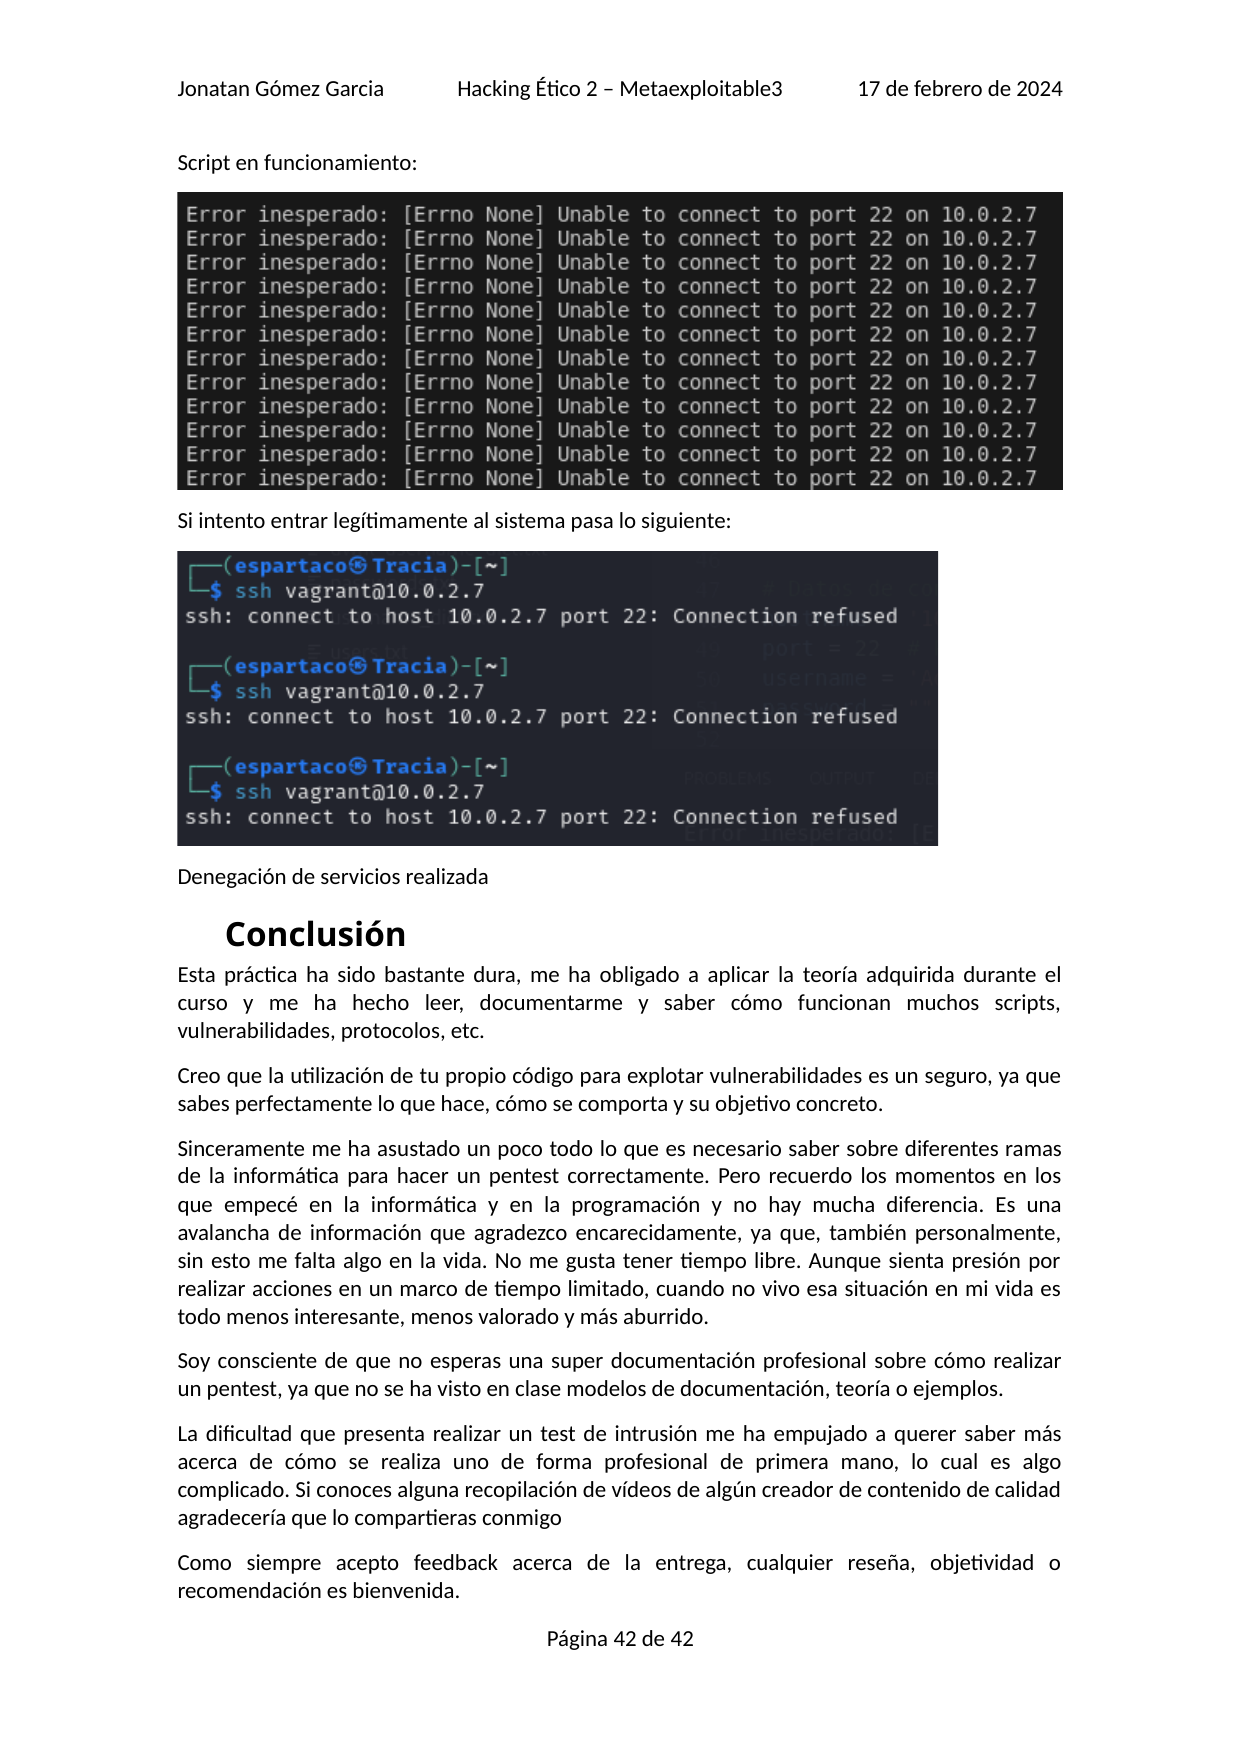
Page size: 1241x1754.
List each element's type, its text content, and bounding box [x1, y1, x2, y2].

text Esta práctica ha sido bastante dura, me ha obligado a aplicar la teoría adquirida durante el curso y me ha hecho leer, documentarme y saber cómo funcionan muchos scripts, vulnerabilidades, protocolos, etc. [177, 960, 1063, 1044]
text Denegación de servicios realizada [177, 862, 1063, 890]
text Como siempre acepto feedback acerca de la entrega, cualquier reseña, objetividad o recomendación es bienvenida. [177, 1548, 1063, 1604]
text Si intento entrar legítimamente al sistema pasa lo siguiente: [177, 507, 1063, 535]
picture [177, 192, 1063, 490]
picture [177, 551, 939, 846]
text Soy consciente de que no esperas una super documentación profesional sobre cómo realizar un pentest, ya que no se ha visto en clase modelos de documentación, teoría o ejemplos. [177, 1346, 1063, 1402]
text Script en funcionamiento: [177, 148, 1063, 176]
text Creo que la utilización de tu propio código para explotar vulnerabilidades es un seguro, ya que sabes perfectamente lo que hace, cómo se comporta y su objetivo concreto. [177, 1061, 1063, 1117]
text La dificultad que presenta realizar un test de intrusión me ha empujado a querer saber más acerca de cómo se realiza uno de forma profesional de primera mano, lo cual es algo complicado. Si conoces alguna recopilación de vídeos de algún creador de contenido de calidad agradecería que lo compartieras conmigo [177, 1419, 1063, 1531]
subtitle Conclusión [224, 911, 1063, 956]
text Sinceramente me ha asustado un poco todo lo que es necesario saber sobre diferentes ramas de la informática para hacer un pentest correctamente. Pero recuerdo los momentos en los que empecé en la informática y en la programación y no hay mucha diferencia. Es una avalancha de información que agradezco encarecidamente, ya que, también personalmente, sin esto me falta algo en la vida. No me gusta tener tiempo libre. Aunque sienta presión por realizar acciones en un marco de tiempo limitado, cuando no vivo esa situación en mi vida es todo menos interesante, menos valorado y más aburrido. [177, 1134, 1063, 1330]
